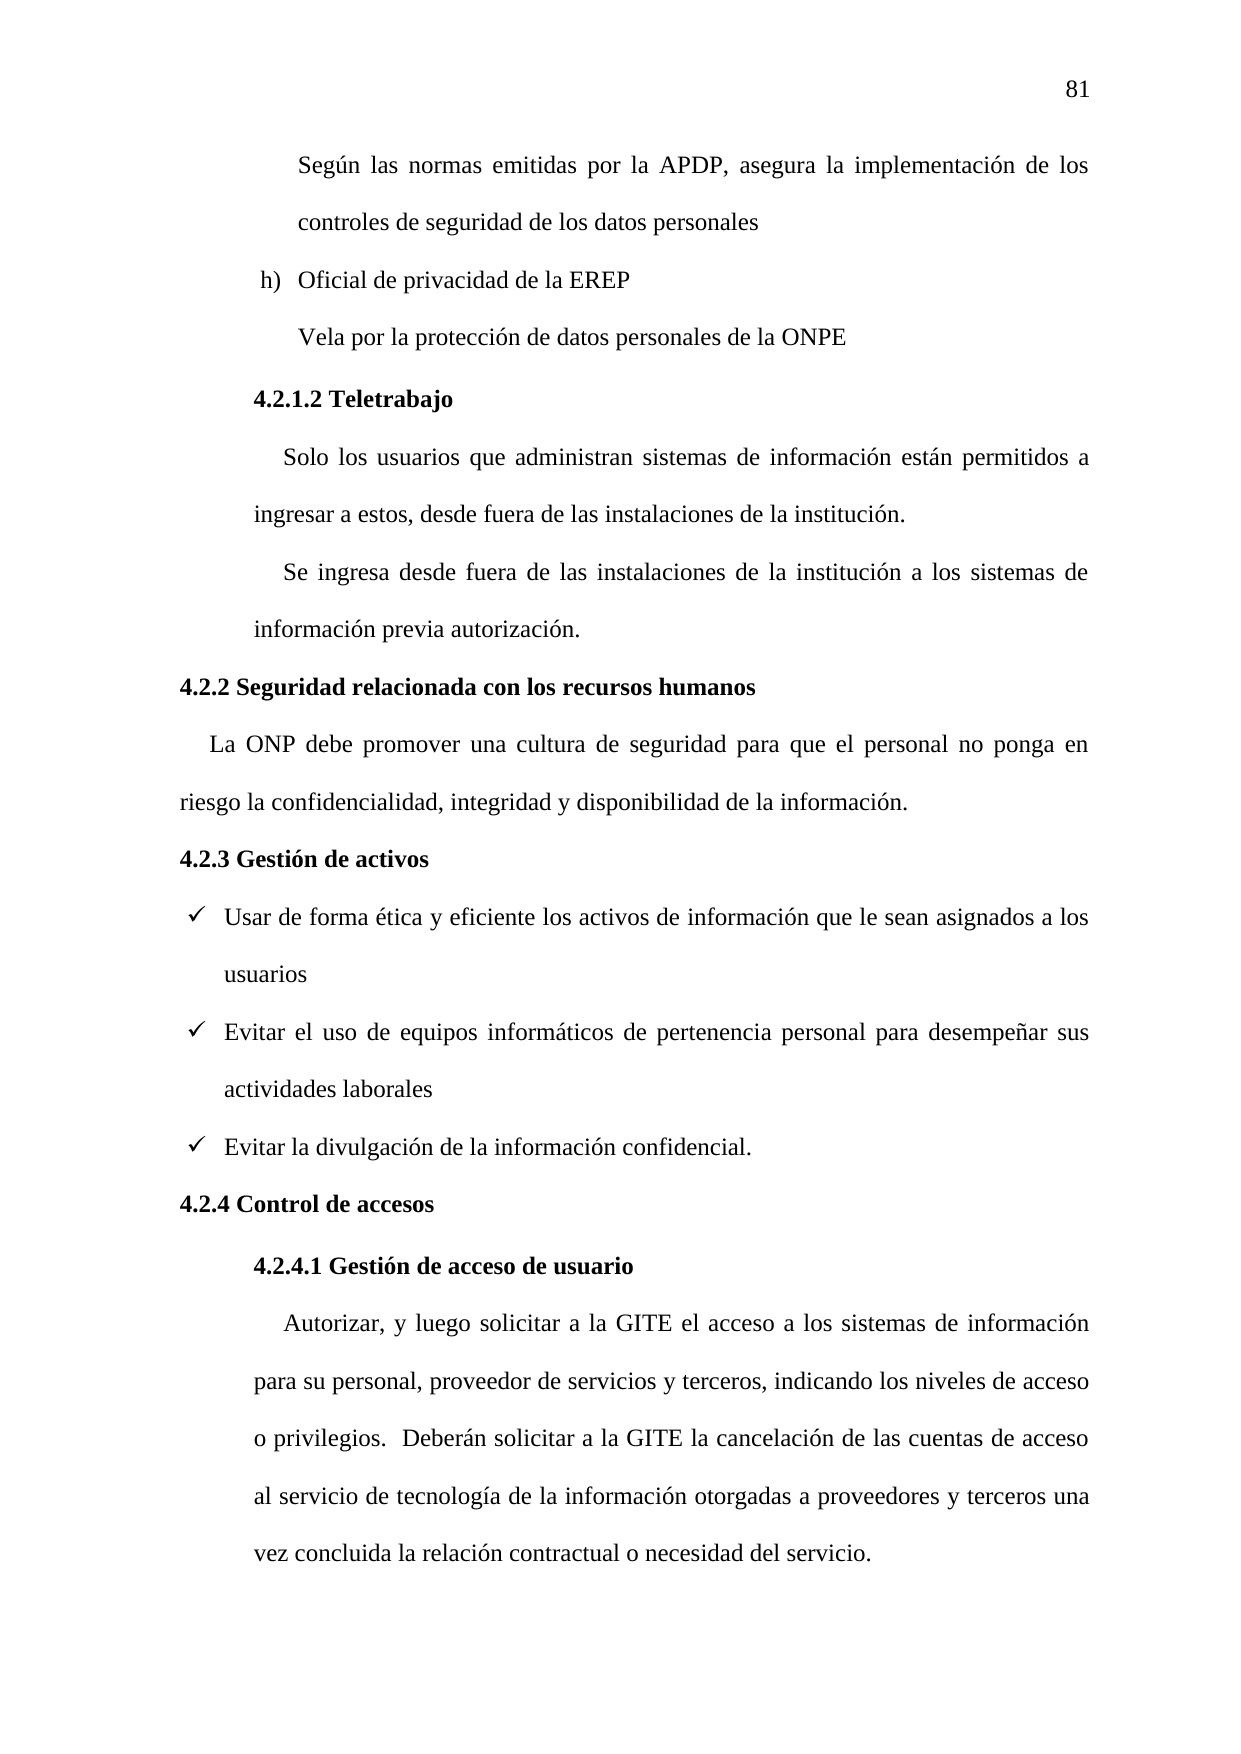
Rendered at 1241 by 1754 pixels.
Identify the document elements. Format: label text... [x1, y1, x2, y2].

subtitle 4.2.4.1 Gestión de acceso de usuario [224, 1251, 1090, 1279]
list Oficial de privacidad de la EREP [260, 265, 1090, 294]
list Usar de forma ética y eficiente los activos de información que le sean asignados a los usuarios [186, 902, 1090, 988]
list Evitar la divulgación de la información confidencial. [186, 1132, 1090, 1160]
subtitle 4.2.3 Gestión de activos [150, 844, 1090, 873]
subtitle 4.2.2 Seguridad relacionada con los recursos humanos [150, 672, 1090, 700]
text Solo los usuarios que administran sistemas de información están permitidos a ingresar a estos, desde fuera de las instalaciones de la institución. [253, 442, 1090, 528]
list Vela por la protección de datos personales de la ONPE [298, 322, 1090, 351]
list Según las normas emitidas por la APDP, asegura la implementación de los controles de seguridad de los datos personales [298, 150, 1090, 236]
list Evitar el uso de equipos informáticos de pertenencia personal para desempeñar sus actividades laborales [186, 1017, 1090, 1103]
text Autorizar, y luego solicitar a la GITE el acceso a los sistemas de información para su personal, proveedor de servicios y terceros, indicando los niveles de acceso o privilegios. Deberán solicitar a la GITE la cancelación de las cuentas de acceso al servicio de tecnología de la información otorgadas a proveedores y terceros una vez concluida la relación contractual o necesidad del servicio. [253, 1308, 1090, 1567]
text La ONP debe promover una cultura de seguridad para que el personal no ponga en riesgo la confidencialidad, integridad y disponibilidad de la información. [179, 729, 1090, 815]
subtitle 4.2.1.2 Teletrabajo [224, 384, 1090, 413]
subtitle 4.2.4 Control de accesos [150, 1189, 1090, 1218]
text Se ingresa desde fuera de las instalaciones de la institución a los sistemas de información previa autorización. [253, 557, 1090, 643]
